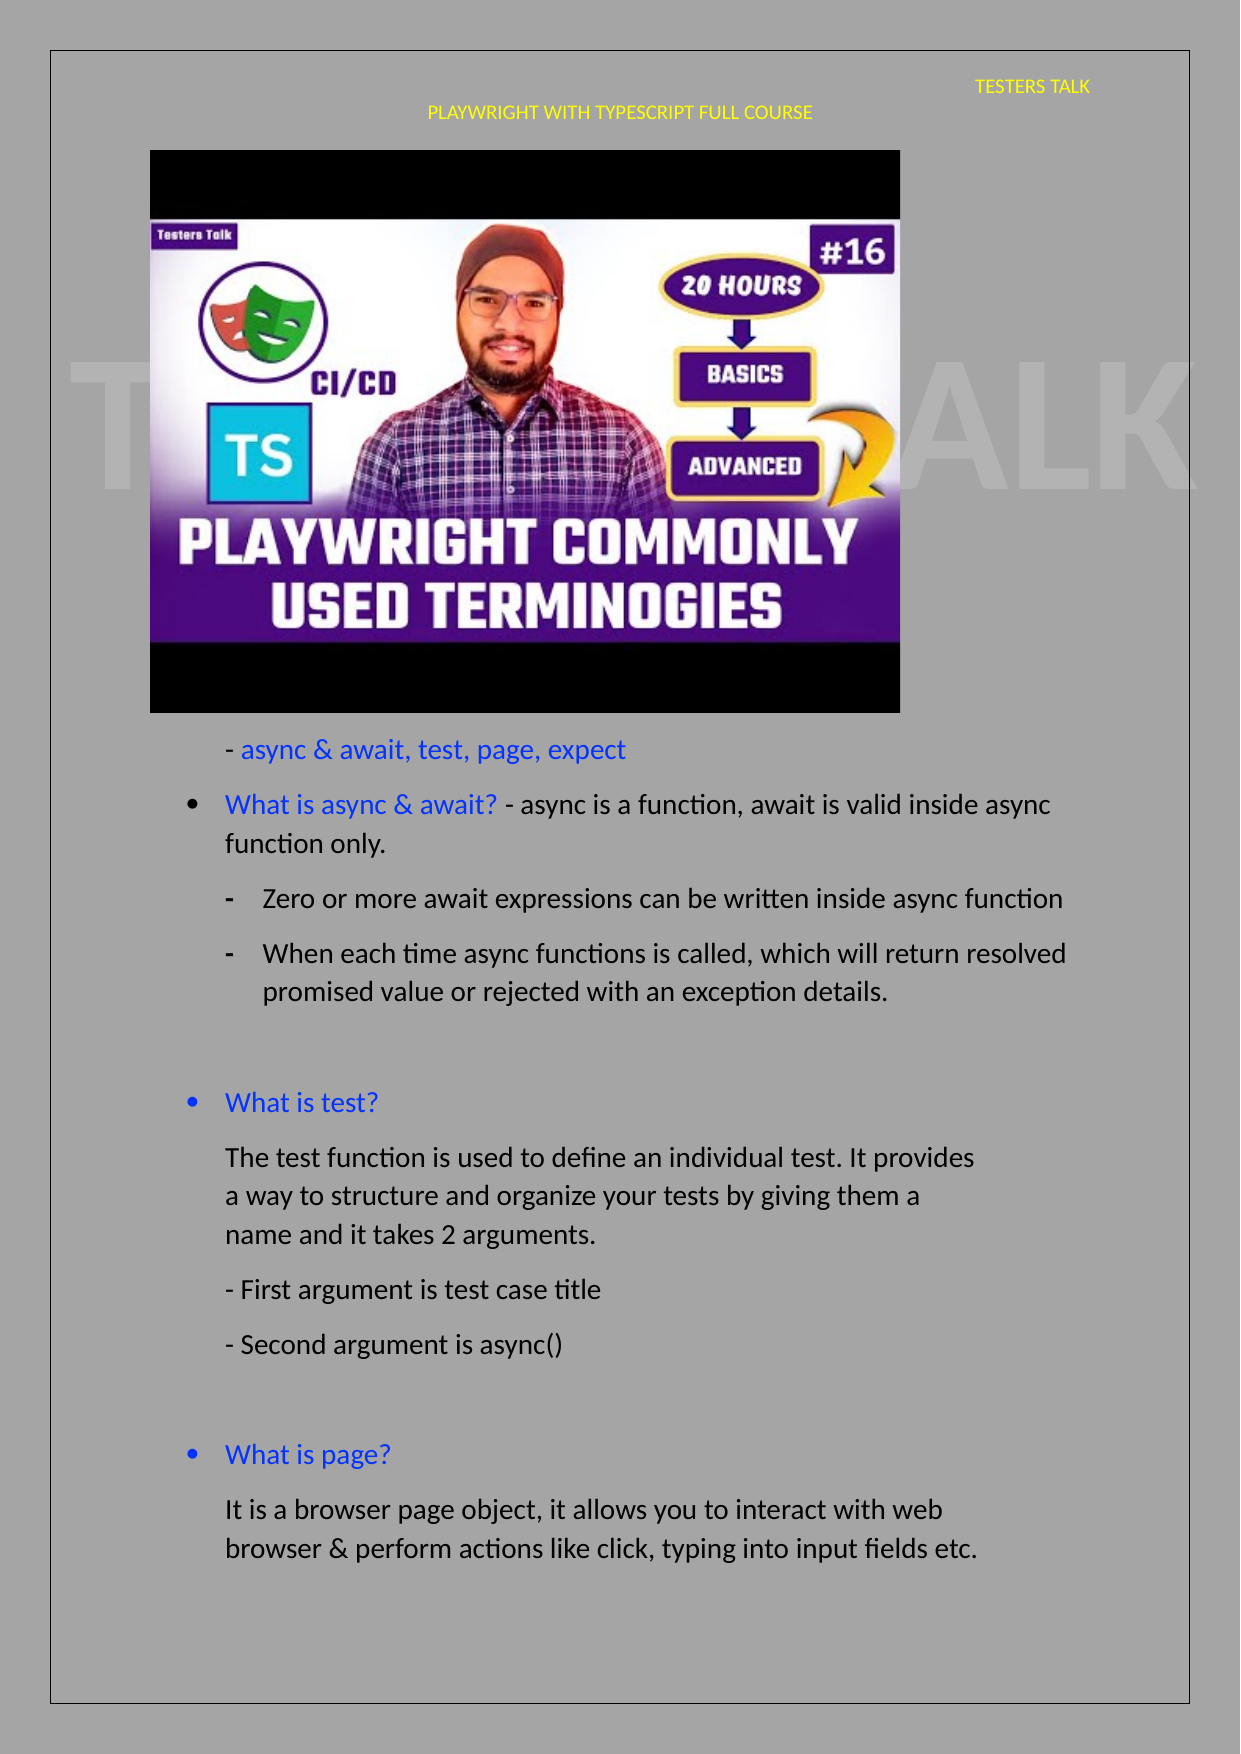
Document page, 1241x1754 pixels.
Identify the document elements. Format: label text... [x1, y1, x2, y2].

list - Second argument is async() [150, 1326, 1090, 1362]
list It is a browser page object, it allows you to interact with web browser & perform actions like click, typing into input fields etc. [187, 1491, 1090, 1565]
list What is page? [187, 1436, 1090, 1472]
picture [150, 150, 901, 713]
list - First argument is test case title [150, 1271, 1090, 1306]
list The test function is used to define an individual test. It provides a way to structure and organize your tests by giving them a name and it takes 2 arguments. [150, 1139, 1090, 1251]
list Zero or more await expressions can be written inside async function [225, 880, 1090, 916]
list What is async & await? - async is a function, await is valid inside async function only. [187, 786, 1090, 861]
list - async & await, test, page, expect [150, 731, 1090, 767]
list When each time async functions is called, which will return resolved promised value or rejected with an exception details. [225, 935, 1090, 1009]
list What is test? [187, 1084, 1090, 1119]
